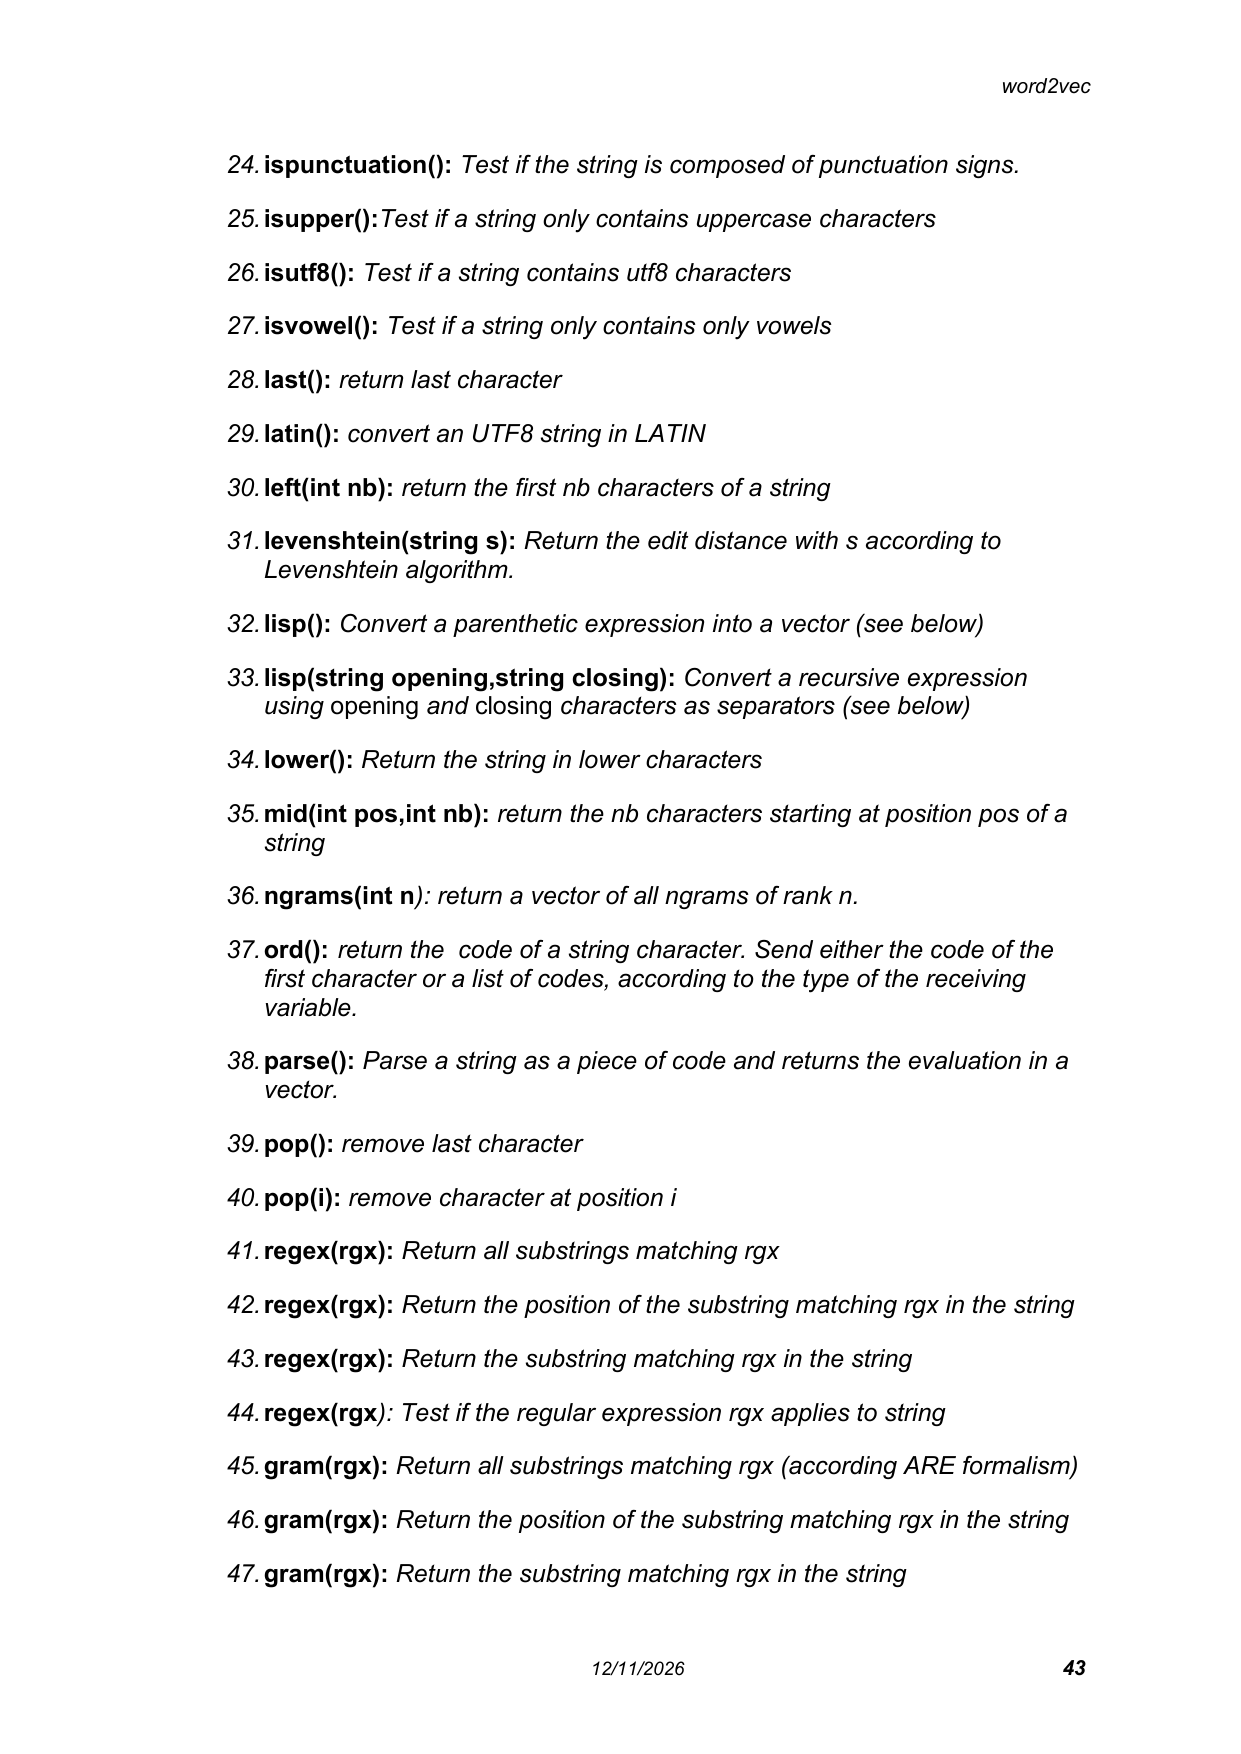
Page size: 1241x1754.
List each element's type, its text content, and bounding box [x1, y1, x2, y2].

list lower(): Return the string in lower characters [226, 745, 1090, 774]
list ngrams(int n): return a vector of all ngrams of rank n. [226, 881, 1090, 910]
list regex(rgx): Test if the regular expression rgx applies to string [226, 1397, 1090, 1426]
list pop(i): remove character at position i [226, 1182, 1090, 1211]
list levenshtein(string s): Return the edit distance with s according to Levenshtein algorithm. [226, 526, 1090, 584]
list left(int nb): return the first nb characters of a string [226, 472, 1090, 501]
list last(): return last character [226, 365, 1090, 394]
list pop(): remove last character [226, 1129, 1090, 1157]
list regex(rgx): Return the position of the substring matching rgx in the string [226, 1290, 1090, 1319]
list latin(): convert an UTF8 string in LATIN [226, 419, 1090, 447]
list gram(rgx): Return the position of the substring matching rgx in the string [226, 1505, 1090, 1534]
list isvowel(): Test if a string only contains only vowels [226, 311, 1090, 340]
list regex(rgx): Return the substring matching rgx in the string [226, 1344, 1090, 1372]
list lisp(string opening,string closing): Convert a recursive expression using opening and closing characters as separators (see below) [226, 662, 1090, 720]
list ord(): return the code of a string character. Send either the code of the first character or a list of codes, according to the type of the receiving variable. [226, 935, 1090, 1021]
list mid(int pos,int nb): return the nb characters starting at position pos of a string [226, 799, 1090, 856]
list lisp(): Convert a parenthetic expression into a vector (see below) [226, 609, 1090, 637]
list isupper():Test if a string only contains uppercase characters [226, 204, 1090, 232]
list isutf8(): Test if a string contains utf8 characters [226, 257, 1090, 286]
list gram(rgx): Return all substrings matching rgx (according ARE formalism) [226, 1451, 1090, 1480]
list gram(rgx): Return the substring matching rgx in the string [226, 1559, 1090, 1587]
list parse(): Parse a string as a piece of code and returns the evaluation in a vector. [226, 1046, 1090, 1104]
list regex(rgx): Return all substrings matching rgx [226, 1236, 1090, 1265]
list ispunctuation(): Test if the string is composed of punctuation signs. [226, 150, 1090, 179]
